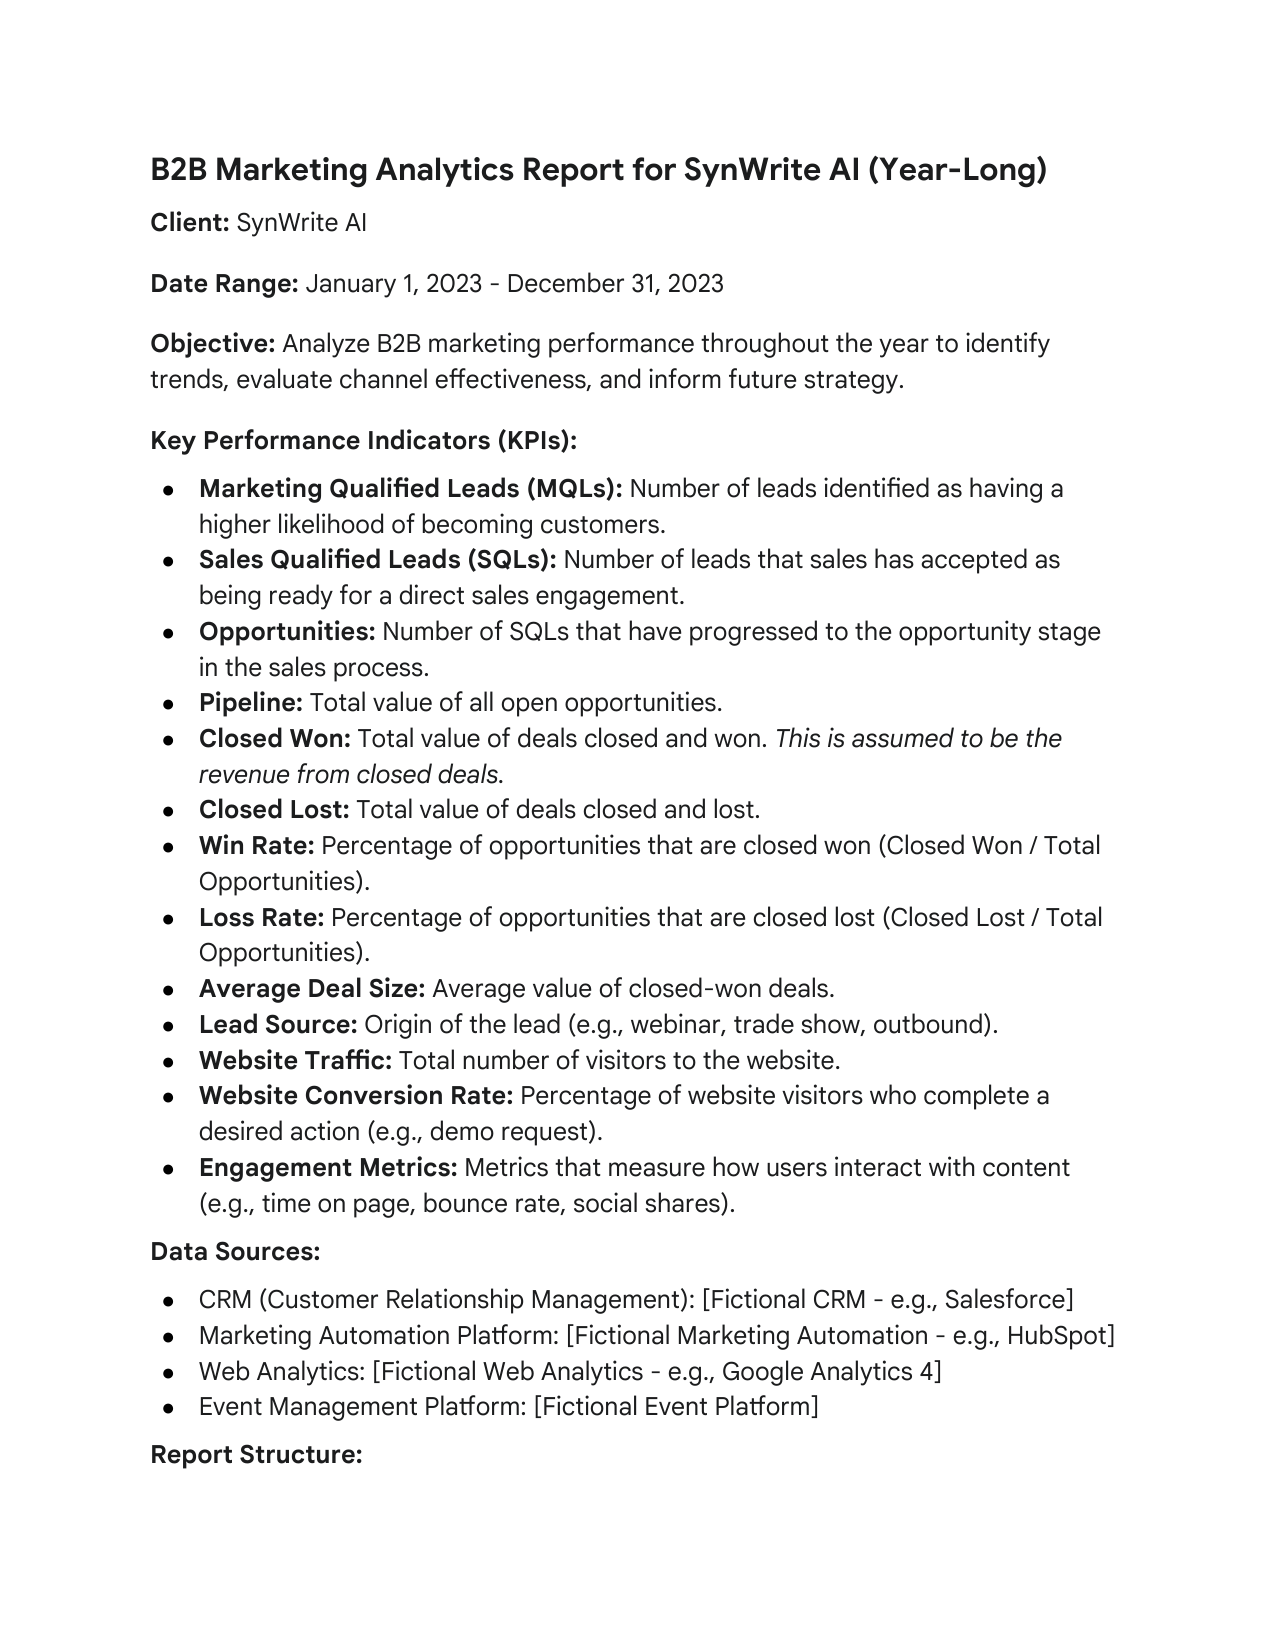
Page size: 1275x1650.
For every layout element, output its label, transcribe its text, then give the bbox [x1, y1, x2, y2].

list Closed Won: Total value of deals closed and won. This is assumed to be the revenue from closed deals. [161, 723, 1125, 790]
list Pipeline: Total value of all open opportunities. [161, 688, 1125, 719]
text Date Range: January 1, 2023 - December 31, 2023 [150, 268, 1125, 299]
text Report Structure: [150, 1440, 1125, 1471]
list Marketing Automation Platform: [Fictional Marketing Automation - e.g., HubSpot] [161, 1320, 1125, 1351]
list Sales Qualified Leads (SQLs): Number of leads that sales has accepted as being ready for a direct sales engagement. [161, 545, 1125, 612]
list Opportunities: Number of SQLs that have progressed to the opportunity stage in the sales process. [161, 616, 1125, 683]
list Win Rate: Percentage of opportunities that are closed won (Closed Won / Total Opportunities). [161, 831, 1125, 898]
list Average Deal Size: Average value of closed-won deals. [161, 973, 1125, 1005]
list Marketing Qualified Leads (MQLs): Number of leads identified as having a higher likelihood of becoming customers. [161, 473, 1125, 540]
text Client: SynWrite AI [150, 207, 1125, 238]
text Objective: Analyze B2B marketing performance throughout the year to identify trends, evaluate channel effectiveness, and inform future strategy. [150, 328, 1125, 396]
subtitle B2B Marketing Analytics Report for SynWrite AI (Year-Long) [150, 150, 1125, 189]
list Website Conversion Rate: Percentage of website visitors who complete a desired action (e.g., demo request). [161, 1081, 1125, 1148]
list Closed Lost: Total value of deals closed and lost. [161, 795, 1125, 826]
list Lead Source: Origin of the lead (e.g., webinar, trade show, outbound). [161, 1009, 1125, 1041]
list Web Analytics: [Fictional Web Analytics - e.g., Google Analytics 4] [161, 1356, 1125, 1387]
text Key Performance Indicators (KPIs): [150, 425, 1125, 456]
list Engagement Metrics: Metrics that measure how users interact with content (e.g., time on page, bounce rate, social shares). [161, 1152, 1125, 1219]
list Loss Rate: Percentage of opportunities that are closed lost (Closed Lost / Total Opportunities). [161, 902, 1125, 969]
text Data Sources: [150, 1236, 1125, 1267]
list Website Traffic: Total number of visitors to the website. [161, 1045, 1125, 1076]
list CRM (Customer Relationship Management): [Fictional CRM - e.g., Salesforce] [161, 1284, 1125, 1316]
list Event Management Platform: [Fictional Event Platform] [161, 1391, 1125, 1423]
